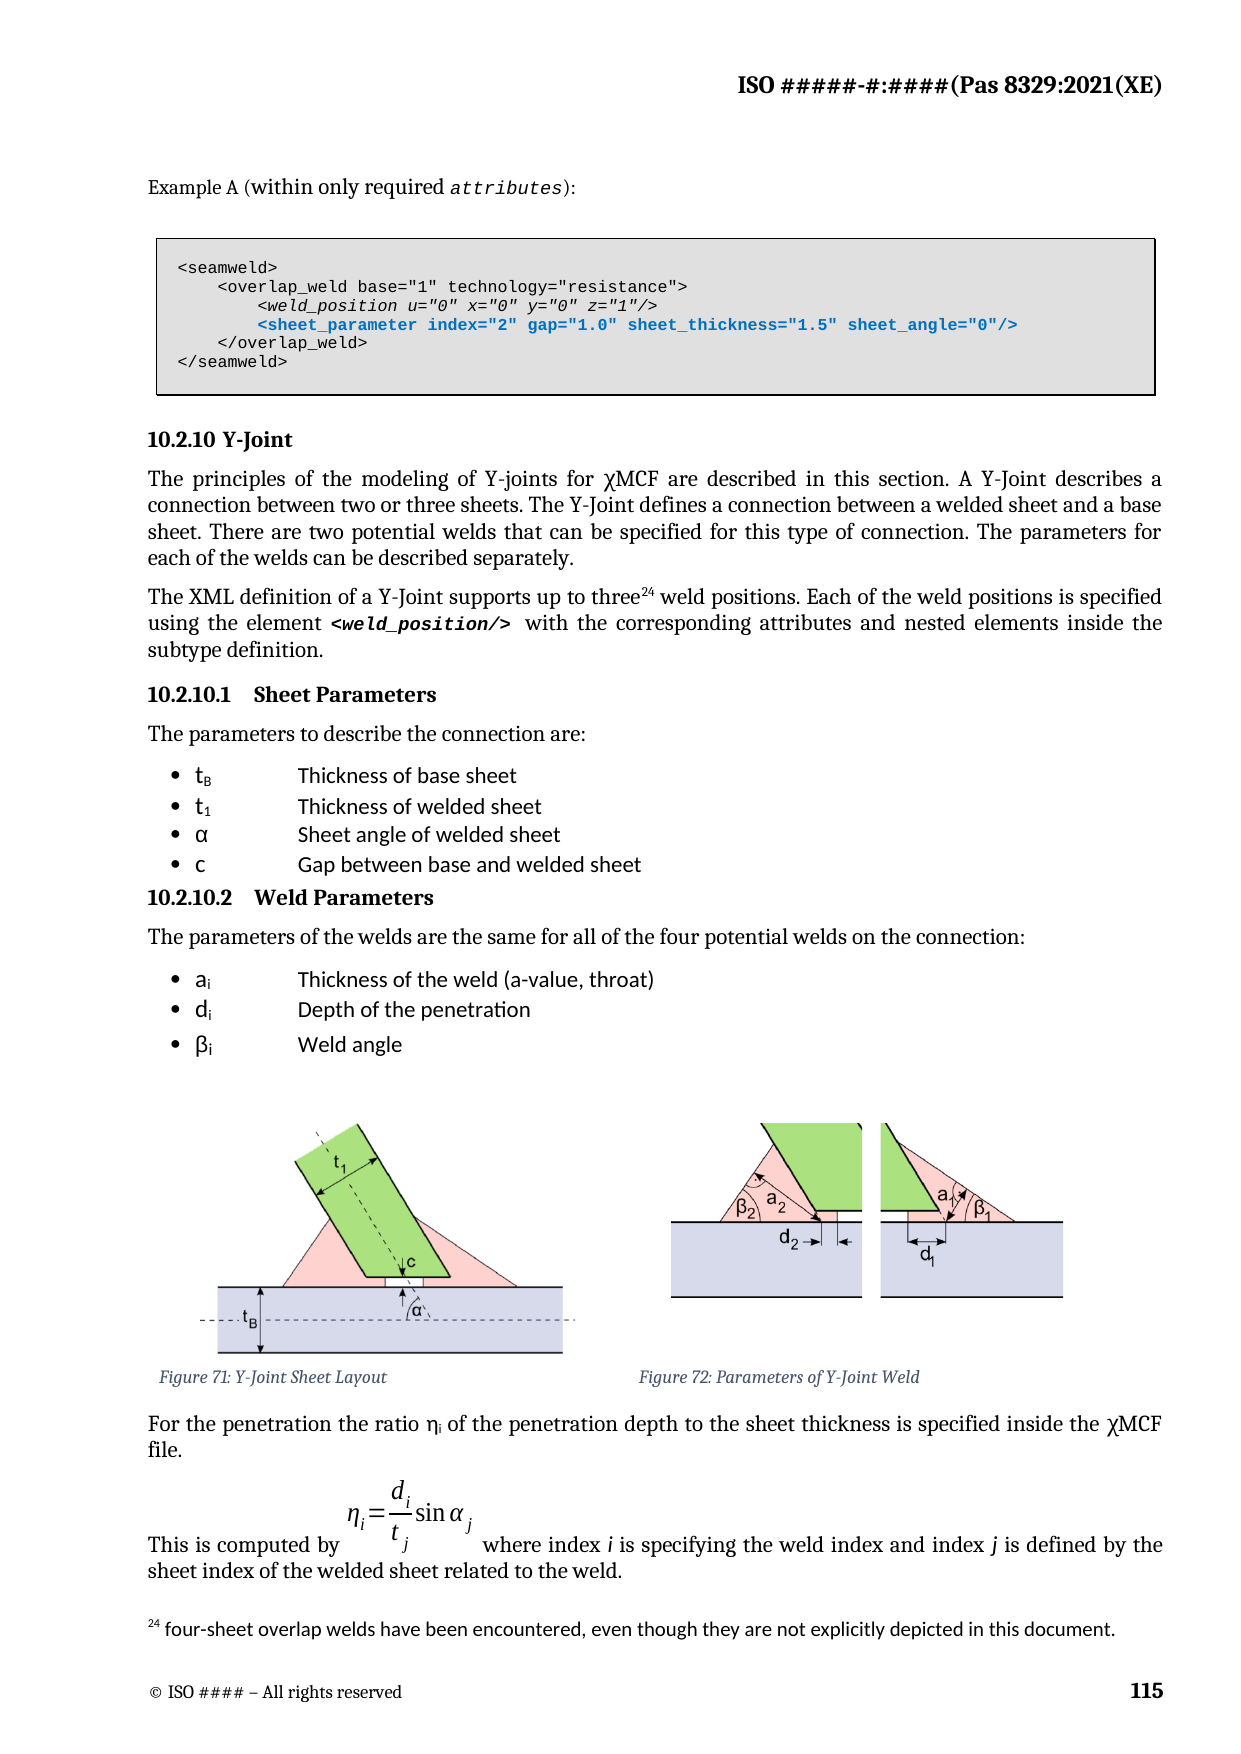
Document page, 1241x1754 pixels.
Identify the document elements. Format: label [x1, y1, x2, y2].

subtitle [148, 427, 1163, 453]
picture [671, 1123, 863, 1298]
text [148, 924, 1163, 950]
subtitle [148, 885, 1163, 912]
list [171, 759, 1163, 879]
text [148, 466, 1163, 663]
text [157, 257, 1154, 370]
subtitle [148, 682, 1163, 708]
picture [880, 1123, 1064, 1298]
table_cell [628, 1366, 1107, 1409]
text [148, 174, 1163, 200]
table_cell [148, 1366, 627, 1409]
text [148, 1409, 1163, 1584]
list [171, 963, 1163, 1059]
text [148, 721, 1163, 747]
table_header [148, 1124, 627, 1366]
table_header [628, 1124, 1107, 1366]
picture [200, 1123, 575, 1354]
